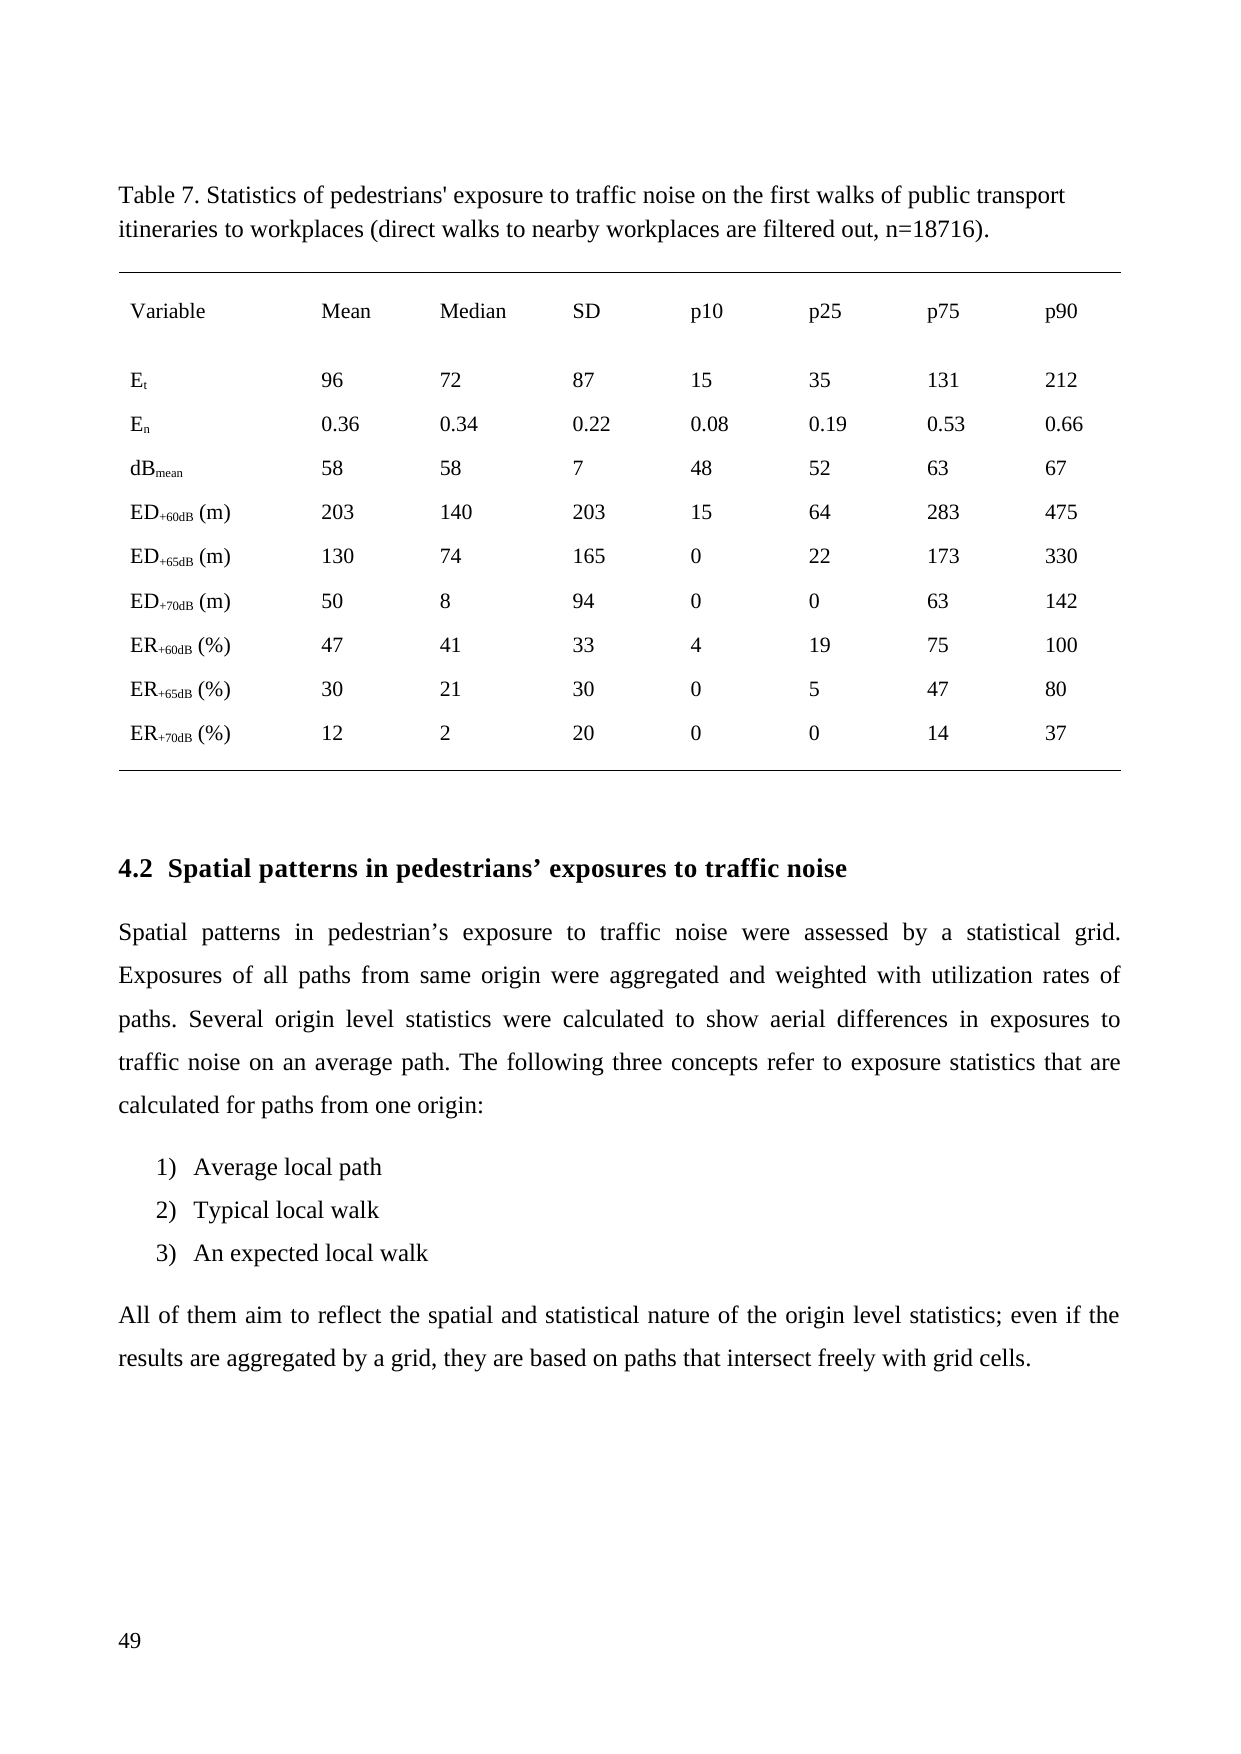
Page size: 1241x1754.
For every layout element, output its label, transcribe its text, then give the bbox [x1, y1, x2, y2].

table_cell 14 [916, 704, 1033, 770]
table_cell 96 [311, 342, 428, 393]
table_cell 80 [1034, 659, 1121, 702]
table_header Mean [311, 273, 428, 341]
table_cell 203 [562, 483, 679, 526]
table_cell dBmean [119, 439, 309, 482]
table_cell 0.08 [680, 394, 797, 437]
table_cell 5 [798, 659, 915, 702]
table_cell 21 [429, 659, 561, 702]
table_cell 7 [562, 439, 679, 482]
table_cell 72 [429, 342, 561, 393]
table_header Variable [119, 273, 309, 341]
table_cell 283 [916, 483, 1033, 526]
table_cell 0.66 [1034, 394, 1121, 437]
table_header p75 [916, 273, 1033, 341]
list Average local path [156, 1152, 1122, 1181]
table_cell 52 [798, 439, 915, 482]
table_cell ER+65dB (%) [119, 659, 309, 702]
table_cell 35 [798, 342, 915, 393]
text Spatial patterns in pedestrian’s exposure to traffic noise were assessed by a statistical grid. Exposures of all paths from same origin were aggregated and weighted with utilization rates of paths. Several origin level statistics were calculated to show aerial differences in exposures to traffic noise on an average path. The following three concepts refer to exposure statistics that are calculated for paths from one origin: [118, 917, 1122, 1119]
table_cell 15 [680, 483, 797, 526]
table_cell 20 [562, 704, 679, 770]
table_cell 173 [916, 527, 1033, 570]
table_cell 4 [680, 615, 797, 658]
table_cell 15 [680, 342, 797, 393]
table_cell 212 [1034, 342, 1121, 393]
table_cell ER+70dB (%) [119, 704, 309, 770]
table_cell 8 [429, 571, 561, 614]
table_cell 74 [429, 527, 561, 570]
table_header p25 [798, 273, 915, 341]
table_cell 0 [798, 704, 915, 770]
table_cell 48 [680, 439, 797, 482]
table_cell 165 [562, 527, 679, 570]
table_cell ED+70dB (m) [119, 571, 309, 614]
table_cell 30 [562, 659, 679, 702]
table_cell 47 [916, 659, 1033, 702]
table_cell 142 [1034, 571, 1121, 614]
table_cell 58 [429, 439, 561, 482]
table_cell 37 [1034, 704, 1121, 770]
table_cell 330 [1034, 527, 1121, 570]
table_cell 0.34 [429, 394, 561, 437]
table_cell ED+65dB (m) [119, 527, 309, 570]
table_cell 41 [429, 615, 561, 658]
table_header p10 [680, 273, 797, 341]
table_cell 0 [680, 571, 797, 614]
table_cell 58 [311, 439, 428, 482]
table_cell ED+60dB (m) [119, 483, 309, 526]
table_header SD [562, 273, 679, 341]
table_cell 130 [311, 527, 428, 570]
list An expected local walk [156, 1238, 1122, 1267]
table_cell 94 [562, 571, 679, 614]
table_cell 50 [311, 571, 428, 614]
table_cell 131 [916, 342, 1033, 393]
text All of them aim to reflect the spatial and statistical nature of the origin level statistics; even if the results are aggregated by a grid, they are based on paths that intersect freely with grid cells. [118, 1300, 1122, 1372]
table_cell 87 [562, 342, 679, 393]
table_cell 0 [680, 659, 797, 702]
text Table 7. Statistics of pedestrians' exposure to traffic noise on the first walks of public transport itineraries to workplaces (direct walks to nearby workplaces are filtered out, n=18716). [118, 148, 1122, 242]
list Typical local walk [156, 1195, 1122, 1224]
table_cell 0.36 [311, 394, 428, 437]
table_cell 63 [916, 439, 1033, 482]
table_cell 67 [1034, 439, 1121, 482]
table_cell En [119, 394, 309, 437]
table_cell Et [119, 342, 309, 393]
table_cell 100 [1034, 615, 1121, 658]
table_cell ER+60dB (%) [119, 615, 309, 658]
table_cell 475 [1034, 483, 1121, 526]
subtitle Spatial patterns in pedestrians’ exposures to traffic noise [118, 852, 1122, 883]
table_cell 0.22 [562, 394, 679, 437]
table_cell 63 [916, 571, 1033, 614]
table_cell 19 [798, 615, 915, 658]
table_cell 140 [429, 483, 561, 526]
table_cell 2 [429, 704, 561, 770]
table_cell 33 [562, 615, 679, 658]
table_header Median [429, 273, 561, 341]
table_cell 22 [798, 527, 915, 570]
table_cell 30 [311, 659, 428, 702]
table_cell 0 [680, 527, 797, 570]
table_cell 12 [311, 704, 428, 770]
table_cell 203 [311, 483, 428, 526]
table_cell 0.19 [798, 394, 915, 437]
table_cell 47 [311, 615, 428, 658]
table_cell 64 [798, 483, 915, 526]
table_cell 0 [798, 571, 915, 614]
table_cell 0.53 [916, 394, 1033, 437]
table_header p90 [1034, 273, 1121, 341]
table_cell 0 [680, 704, 797, 770]
table_cell 75 [916, 615, 1033, 658]
